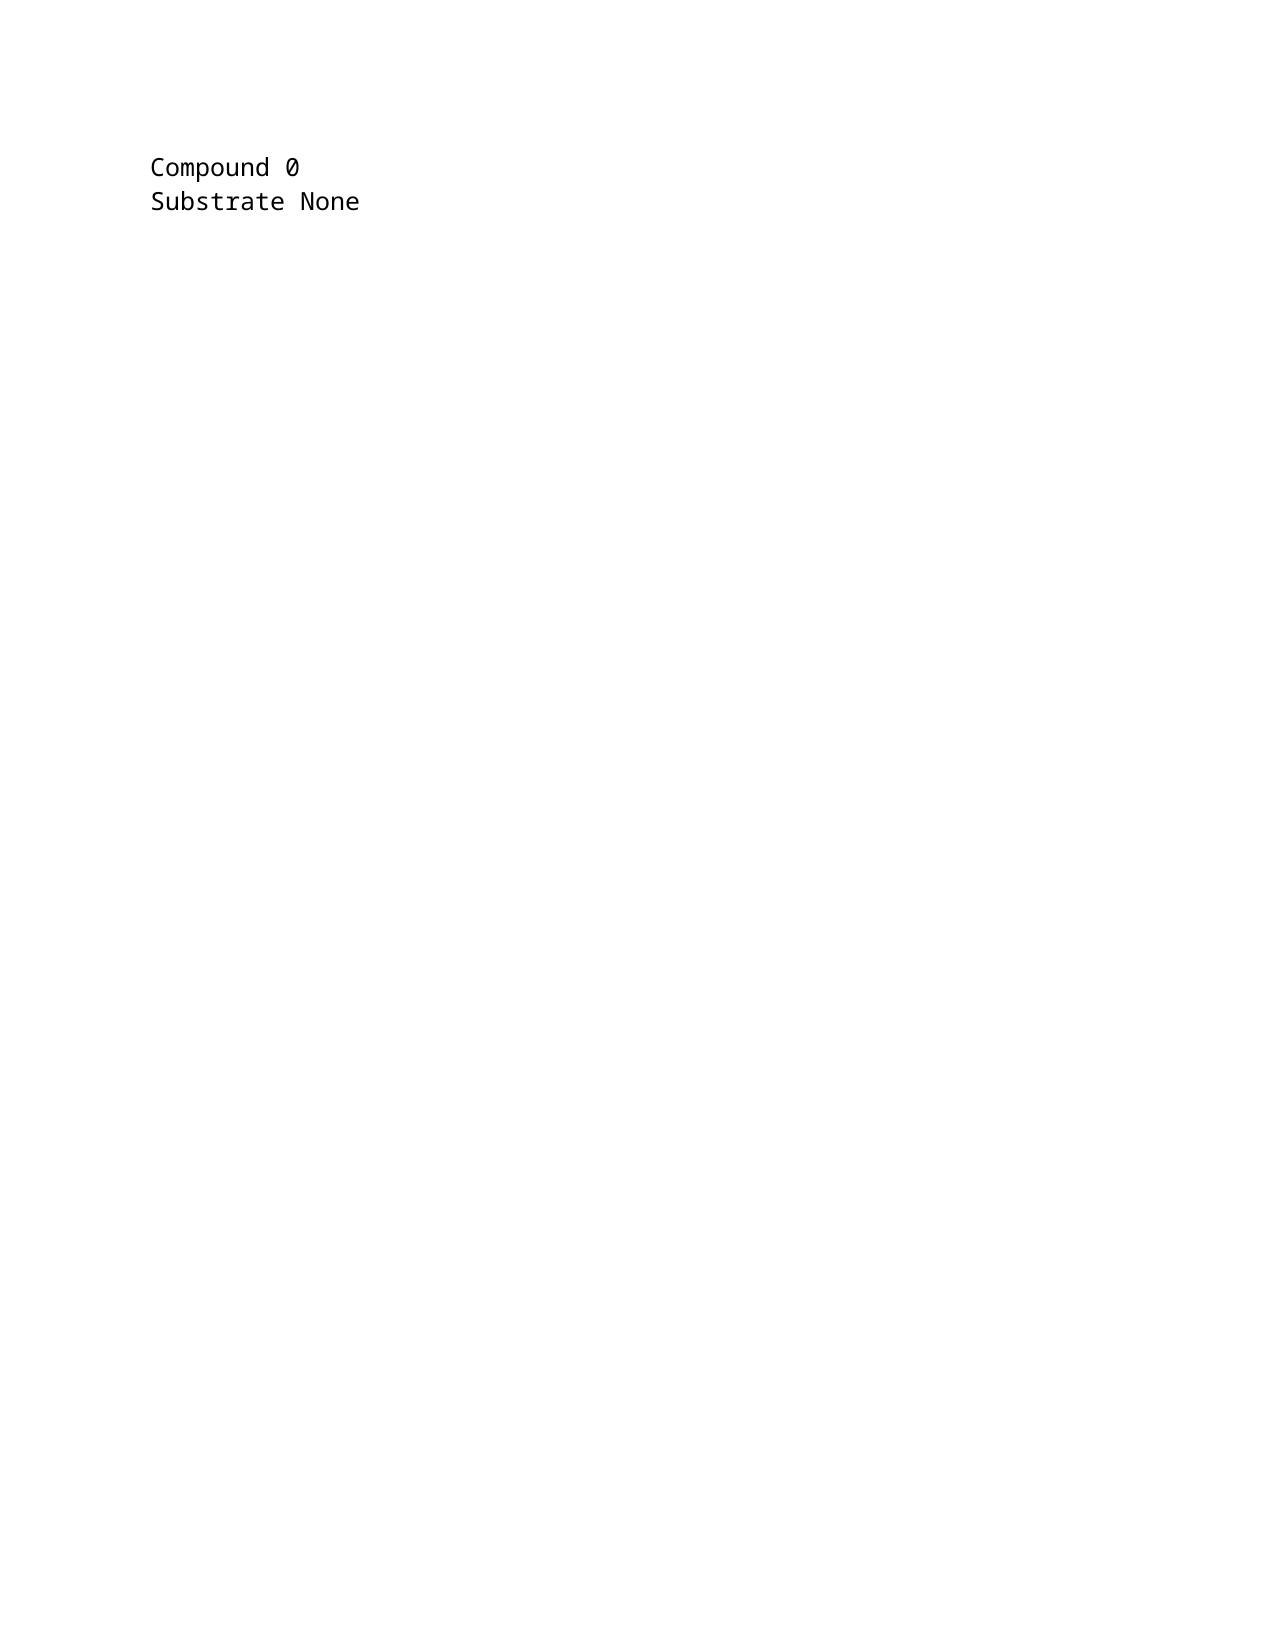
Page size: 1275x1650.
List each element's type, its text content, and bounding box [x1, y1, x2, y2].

text Compound 0 Substrate None [150, 150, 1125, 252]
